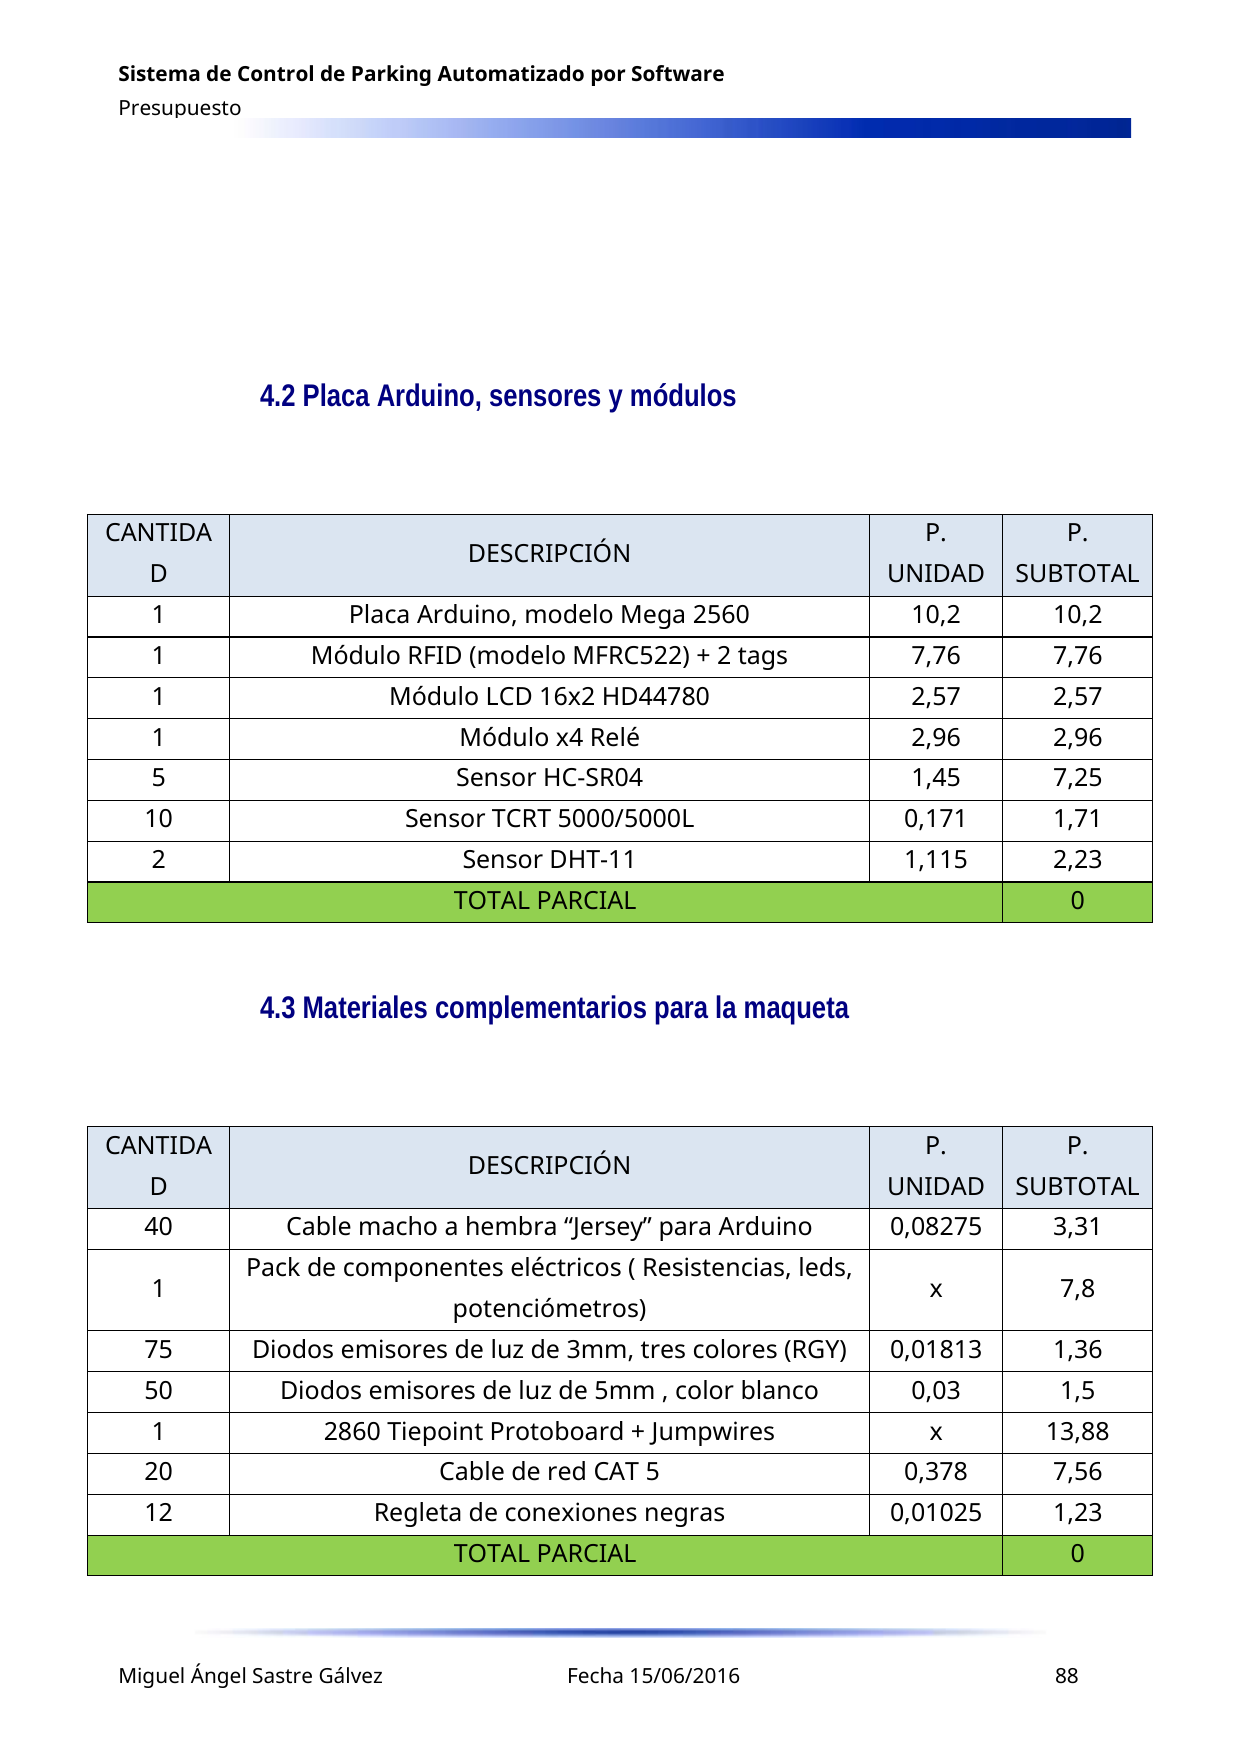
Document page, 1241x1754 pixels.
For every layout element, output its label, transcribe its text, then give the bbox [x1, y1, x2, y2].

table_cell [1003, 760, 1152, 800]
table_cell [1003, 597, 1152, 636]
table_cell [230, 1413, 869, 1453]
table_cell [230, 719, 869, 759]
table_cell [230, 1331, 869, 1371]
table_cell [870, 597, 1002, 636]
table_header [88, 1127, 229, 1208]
picture [183, 1628, 1052, 1637]
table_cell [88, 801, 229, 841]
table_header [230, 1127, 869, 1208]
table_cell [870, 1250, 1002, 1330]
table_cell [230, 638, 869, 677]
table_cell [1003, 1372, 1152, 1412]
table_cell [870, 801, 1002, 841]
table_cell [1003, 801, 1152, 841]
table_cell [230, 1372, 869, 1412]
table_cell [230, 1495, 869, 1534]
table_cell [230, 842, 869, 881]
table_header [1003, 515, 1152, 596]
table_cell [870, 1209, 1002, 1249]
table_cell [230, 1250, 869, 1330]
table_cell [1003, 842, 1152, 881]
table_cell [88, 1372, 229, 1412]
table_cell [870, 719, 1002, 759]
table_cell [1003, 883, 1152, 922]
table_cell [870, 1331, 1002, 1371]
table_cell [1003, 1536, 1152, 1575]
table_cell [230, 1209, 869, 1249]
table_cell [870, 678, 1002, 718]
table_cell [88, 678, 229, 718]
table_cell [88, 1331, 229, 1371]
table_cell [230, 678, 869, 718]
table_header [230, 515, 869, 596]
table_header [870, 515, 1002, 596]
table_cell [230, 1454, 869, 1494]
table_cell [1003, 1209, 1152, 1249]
subtitle 4.3 Materiales complementarios para la maqueta [260, 989, 1063, 1025]
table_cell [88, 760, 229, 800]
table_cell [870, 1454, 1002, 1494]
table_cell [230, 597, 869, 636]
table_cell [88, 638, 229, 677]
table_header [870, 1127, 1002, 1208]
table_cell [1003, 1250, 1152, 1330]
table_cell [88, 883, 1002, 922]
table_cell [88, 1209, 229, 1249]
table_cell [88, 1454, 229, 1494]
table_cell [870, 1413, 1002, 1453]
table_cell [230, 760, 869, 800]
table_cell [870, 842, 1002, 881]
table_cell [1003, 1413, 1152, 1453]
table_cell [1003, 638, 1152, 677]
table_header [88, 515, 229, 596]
picture [93, 118, 1130, 137]
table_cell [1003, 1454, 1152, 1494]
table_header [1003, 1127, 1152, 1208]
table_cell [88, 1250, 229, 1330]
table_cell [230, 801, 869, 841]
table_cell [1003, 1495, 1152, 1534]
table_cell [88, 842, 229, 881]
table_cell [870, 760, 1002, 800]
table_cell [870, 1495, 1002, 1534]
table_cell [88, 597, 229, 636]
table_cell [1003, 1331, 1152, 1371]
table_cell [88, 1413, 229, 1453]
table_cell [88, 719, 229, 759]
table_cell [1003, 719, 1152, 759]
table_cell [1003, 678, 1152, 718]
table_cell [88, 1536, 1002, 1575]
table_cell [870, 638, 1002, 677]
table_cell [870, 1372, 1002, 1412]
subtitle 4.2 Placa Arduino, sensores y módulos [260, 377, 1063, 413]
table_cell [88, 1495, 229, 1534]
